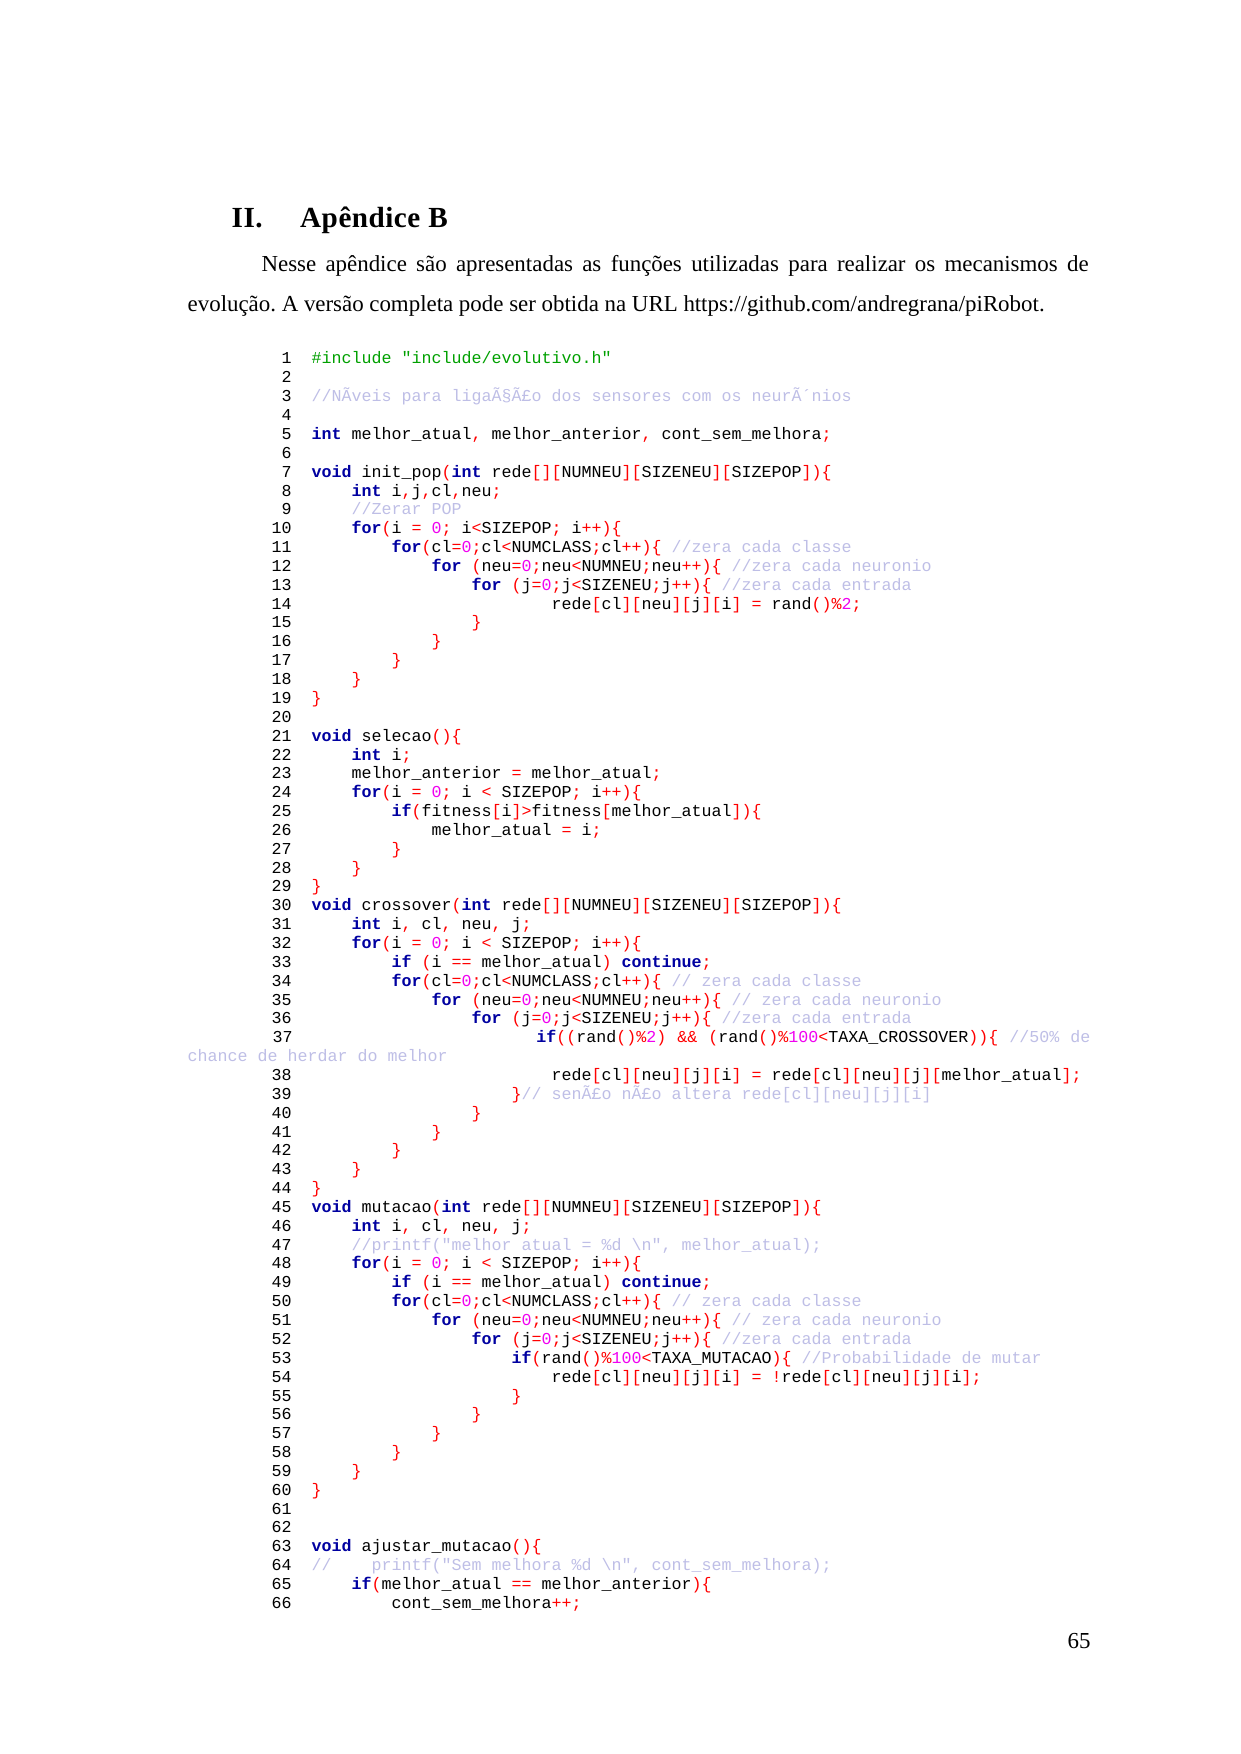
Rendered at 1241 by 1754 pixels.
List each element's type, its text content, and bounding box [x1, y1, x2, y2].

text 12 for (neu=0;neu<NUMNEU;neu++){ //zera cada neuronio [187, 557, 1090, 576]
text 62 [187, 1519, 1090, 1538]
text 48 for(i = 0; i < SIZEPOP; i++){ [187, 1255, 1090, 1274]
text 3 //NÃ­veis para ligaÃ§Ã£o dos sensores com os neurÃ´nios [187, 388, 1090, 407]
text 30 void crossover(int rede[][NUMNEU][SIZENEU][SIZEPOP]){ [187, 897, 1090, 916]
subtitle Apêndice B [262, 200, 1090, 233]
text 2 [187, 369, 1090, 388]
text Nesse apêndice são apresentadas as funções utilizadas para realizar os mecanismos de evolução. A versão completa pode ser obtida na URL https://github.com/andregrana/piRobot. [187, 250, 1090, 316]
text 50 for(cl=0;cl<NUMCLASS;cl++){ // zera cada classe [187, 1293, 1090, 1312]
text 45 void mutacao(int rede[][NUMNEU][SIZENEU][SIZEPOP]){ [187, 1198, 1090, 1217]
text 37 if((rand()%2) && (rand()%100<TAXA_CROSSOVER)){ //50% de chance de herdar do melhor [187, 1029, 1090, 1067]
text 42 } [187, 1142, 1090, 1161]
text 47 //printf("melhor atual = %d \n", melhor_atual); [187, 1236, 1090, 1255]
text 9 //Zerar POP [187, 501, 1090, 520]
text 35 for (neu=0;neu<NUMNEU;neu++){ // zera cada neuronio [187, 991, 1090, 1010]
text 66 cont_sem_melhora++; [187, 1594, 1090, 1613]
text 23 melhor_anterior = melhor_atual; [187, 765, 1090, 784]
text 17 } [187, 652, 1090, 671]
text 8 int i,j,cl,neu; [187, 482, 1090, 501]
text 41 } [187, 1123, 1090, 1142]
text 64 // printf("Sem melhora %d \n", cont_sem_melhora); [187, 1557, 1090, 1576]
text 46 int i, cl, neu, j; [187, 1217, 1090, 1236]
text 26 melhor_atual = i; [187, 821, 1090, 840]
text 49 if (i == melhor_atual) continue; [187, 1274, 1090, 1293]
text 53 if(rand()%100<TAXA_MUTACAO){ //Probabilidade de mutar [187, 1349, 1090, 1368]
text 59 } [187, 1462, 1090, 1481]
text 27 } [187, 840, 1090, 859]
text 32 for(i = 0; i < SIZEPOP; i++){ [187, 934, 1090, 953]
text 36 for (j=0;j<SIZENEU;j++){ //zera cada entrada [187, 1010, 1090, 1029]
text 15 } [187, 614, 1090, 633]
text 39 }// senÃ£o nÃ£o altera rede[cl][neu][j][i] [187, 1085, 1090, 1104]
text 52 for (j=0;j<SIZENEU;j++){ //zera cada entrada [187, 1331, 1090, 1349]
text 4 [187, 407, 1090, 426]
text 11 for(cl=0;cl<NUMCLASS;cl++){ //zera cada classe [187, 539, 1090, 557]
text 14 rede[cl][neu][j][i] = rand()%2; [187, 595, 1090, 614]
text 31 int i, cl, neu, j; [187, 916, 1090, 934]
text 5 int melhor_atual, melhor_anterior, cont_sem_melhora; [187, 426, 1090, 444]
text 55 } [187, 1387, 1090, 1406]
text 28 } [187, 859, 1090, 878]
text 65 if(melhor_atual == melhor_anterior){ [187, 1576, 1090, 1594]
text 33 if (i == melhor_atual) continue; [187, 953, 1090, 972]
text 54 rede[cl][neu][j][i] = !rede[cl][neu][j][i]; [187, 1368, 1090, 1387]
text 6 [187, 444, 1090, 463]
text 57 } [187, 1425, 1090, 1444]
text 19 } [187, 689, 1090, 708]
text 1 #include "include/evolutivo.h" [187, 350, 1090, 369]
text 22 int i; [187, 746, 1090, 765]
text 13 for (j=0;j<SIZENEU;j++){ //zera cada entrada [187, 576, 1090, 595]
text 38 rede[cl][neu][j][i] = rede[cl][neu][j][melhor_atual]; [187, 1067, 1090, 1085]
text 25 if(fitness[i]>fitness[melhor_atual]){ [187, 803, 1090, 821]
text 16 } [187, 633, 1090, 652]
text 56 } [187, 1406, 1090, 1425]
text 21 void selecao(){ [187, 727, 1090, 746]
text 58 } [187, 1444, 1090, 1462]
text 44 } [187, 1180, 1090, 1198]
text 61 [187, 1500, 1090, 1519]
text 7 void init_pop(int rede[][NUMNEU][SIZENEU][SIZEPOP]){ [187, 463, 1090, 482]
text 29 } [187, 878, 1090, 897]
text 10 for(i = 0; i<SIZEPOP; i++){ [187, 520, 1090, 539]
text 18 } [187, 671, 1090, 689]
text 20 [187, 708, 1090, 727]
text 40 } [187, 1104, 1090, 1123]
text 43 } [187, 1161, 1090, 1180]
text 24 for(i = 0; i < SIZEPOP; i++){ [187, 784, 1090, 803]
text 51 for (neu=0;neu<NUMNEU;neu++){ // zera cada neuronio [187, 1312, 1090, 1331]
text 34 for(cl=0;cl<NUMCLASS;cl++){ // zera cada classe [187, 972, 1090, 991]
text 60 } [187, 1481, 1090, 1500]
text 63 void ajustar_mutacao(){ [187, 1538, 1090, 1557]
